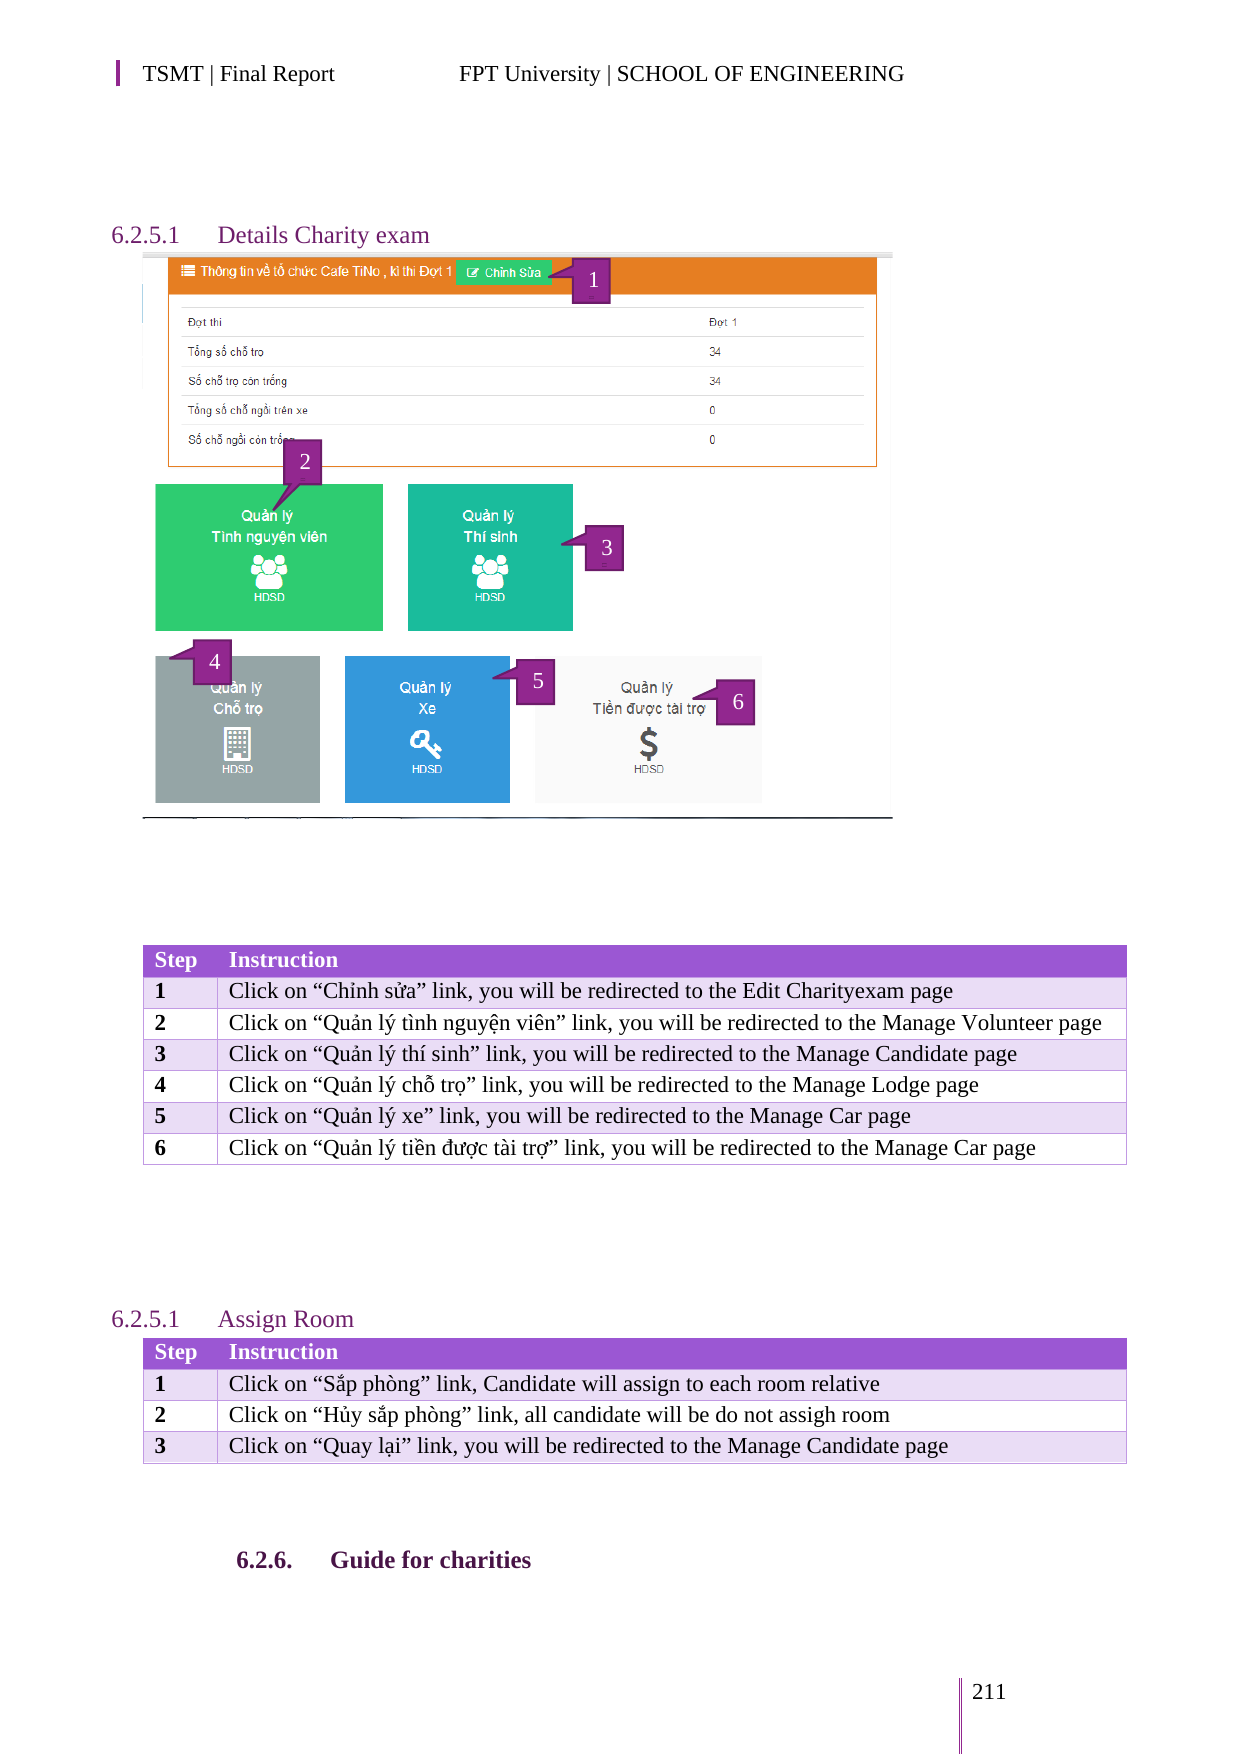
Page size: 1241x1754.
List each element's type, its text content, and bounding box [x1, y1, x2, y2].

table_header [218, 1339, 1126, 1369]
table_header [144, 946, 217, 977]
subtitle Assign Room [180, 1304, 1165, 1333]
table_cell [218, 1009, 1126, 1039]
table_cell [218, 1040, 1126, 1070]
picture [142, 252, 893, 819]
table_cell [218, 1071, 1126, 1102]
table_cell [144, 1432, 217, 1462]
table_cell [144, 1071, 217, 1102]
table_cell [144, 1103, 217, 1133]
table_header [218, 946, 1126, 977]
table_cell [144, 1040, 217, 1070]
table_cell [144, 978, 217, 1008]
subtitle Details Charity exam [180, 220, 1165, 248]
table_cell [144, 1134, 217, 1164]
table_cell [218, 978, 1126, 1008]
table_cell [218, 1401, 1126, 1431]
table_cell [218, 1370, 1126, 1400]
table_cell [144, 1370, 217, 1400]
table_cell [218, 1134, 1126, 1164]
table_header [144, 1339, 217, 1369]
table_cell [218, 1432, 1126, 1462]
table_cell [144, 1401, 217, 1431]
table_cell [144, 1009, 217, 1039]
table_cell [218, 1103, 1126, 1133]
subtitle Guide for charities [292, 1545, 1165, 1573]
